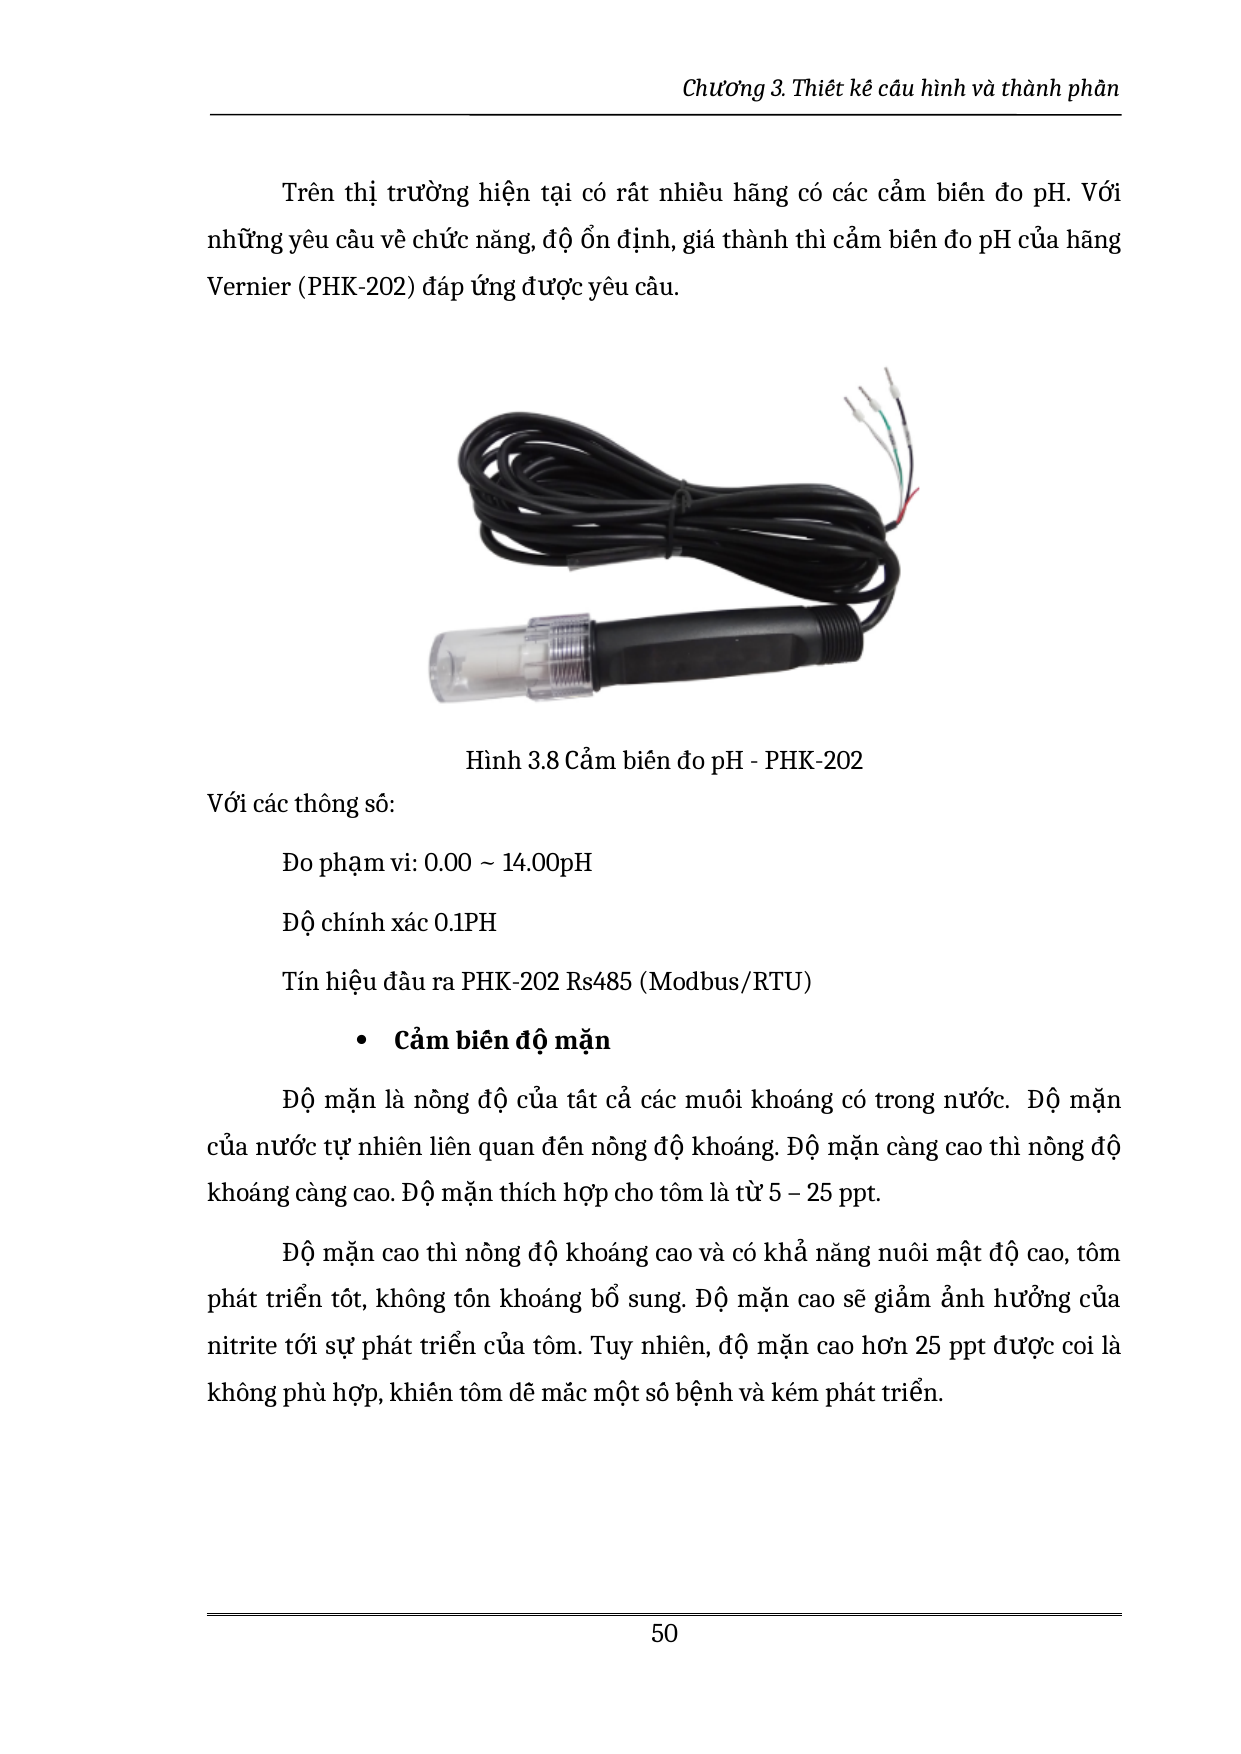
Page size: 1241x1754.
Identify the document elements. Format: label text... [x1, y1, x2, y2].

picture [409, 329, 920, 717]
text Tín hiệu đầu ra PHK-202 Rs485 (Modbus/RTU) [207, 966, 1122, 997]
text Trên thị trường hiện tại có rất nhiều hãng có các cảm biến đo pH. Với những yêu cầu về chức năng, độ ổn định, giá thành thì cảm biến đo pH của hãng Vernier (PHK-202) đáp ứng được yêu cầu. [207, 177, 1122, 302]
text Độ mặn cao thì nồng độ khoáng cao và có khả năng nuôi mật độ cao, tôm phát triển tốt, không tốn khoáng bổ sung. Độ mặn cao sẽ giảm ảnh hưởng của nitrite tới sự phát triển của tôm. Tuy nhiên, độ mặn cao hơn 25 ppt được coi là không phù hợp, khiến tôm dễ mắc một số bệnh và kém phát triển. [207, 1237, 1122, 1408]
text Độ mặn là nồng độ của tất cả các muối khoáng có trong nước. Độ mặn của nước tự nhiên liên quan đến nồng độ khoáng. Độ mặn càng cao thì nồng độ khoáng càng cao. Độ mặn thích hợp cho tôm là từ 5 – 25 ppt. [207, 1084, 1122, 1209]
subtitle Cảm biến độ mặn [357, 1025, 1122, 1056]
text Độ chính xác 0.1PH [207, 907, 1122, 938]
text Với các thông số: [207, 788, 1122, 819]
text Đo phạm vi: 0.00 ~ 14.00pH [207, 847, 1122, 879]
